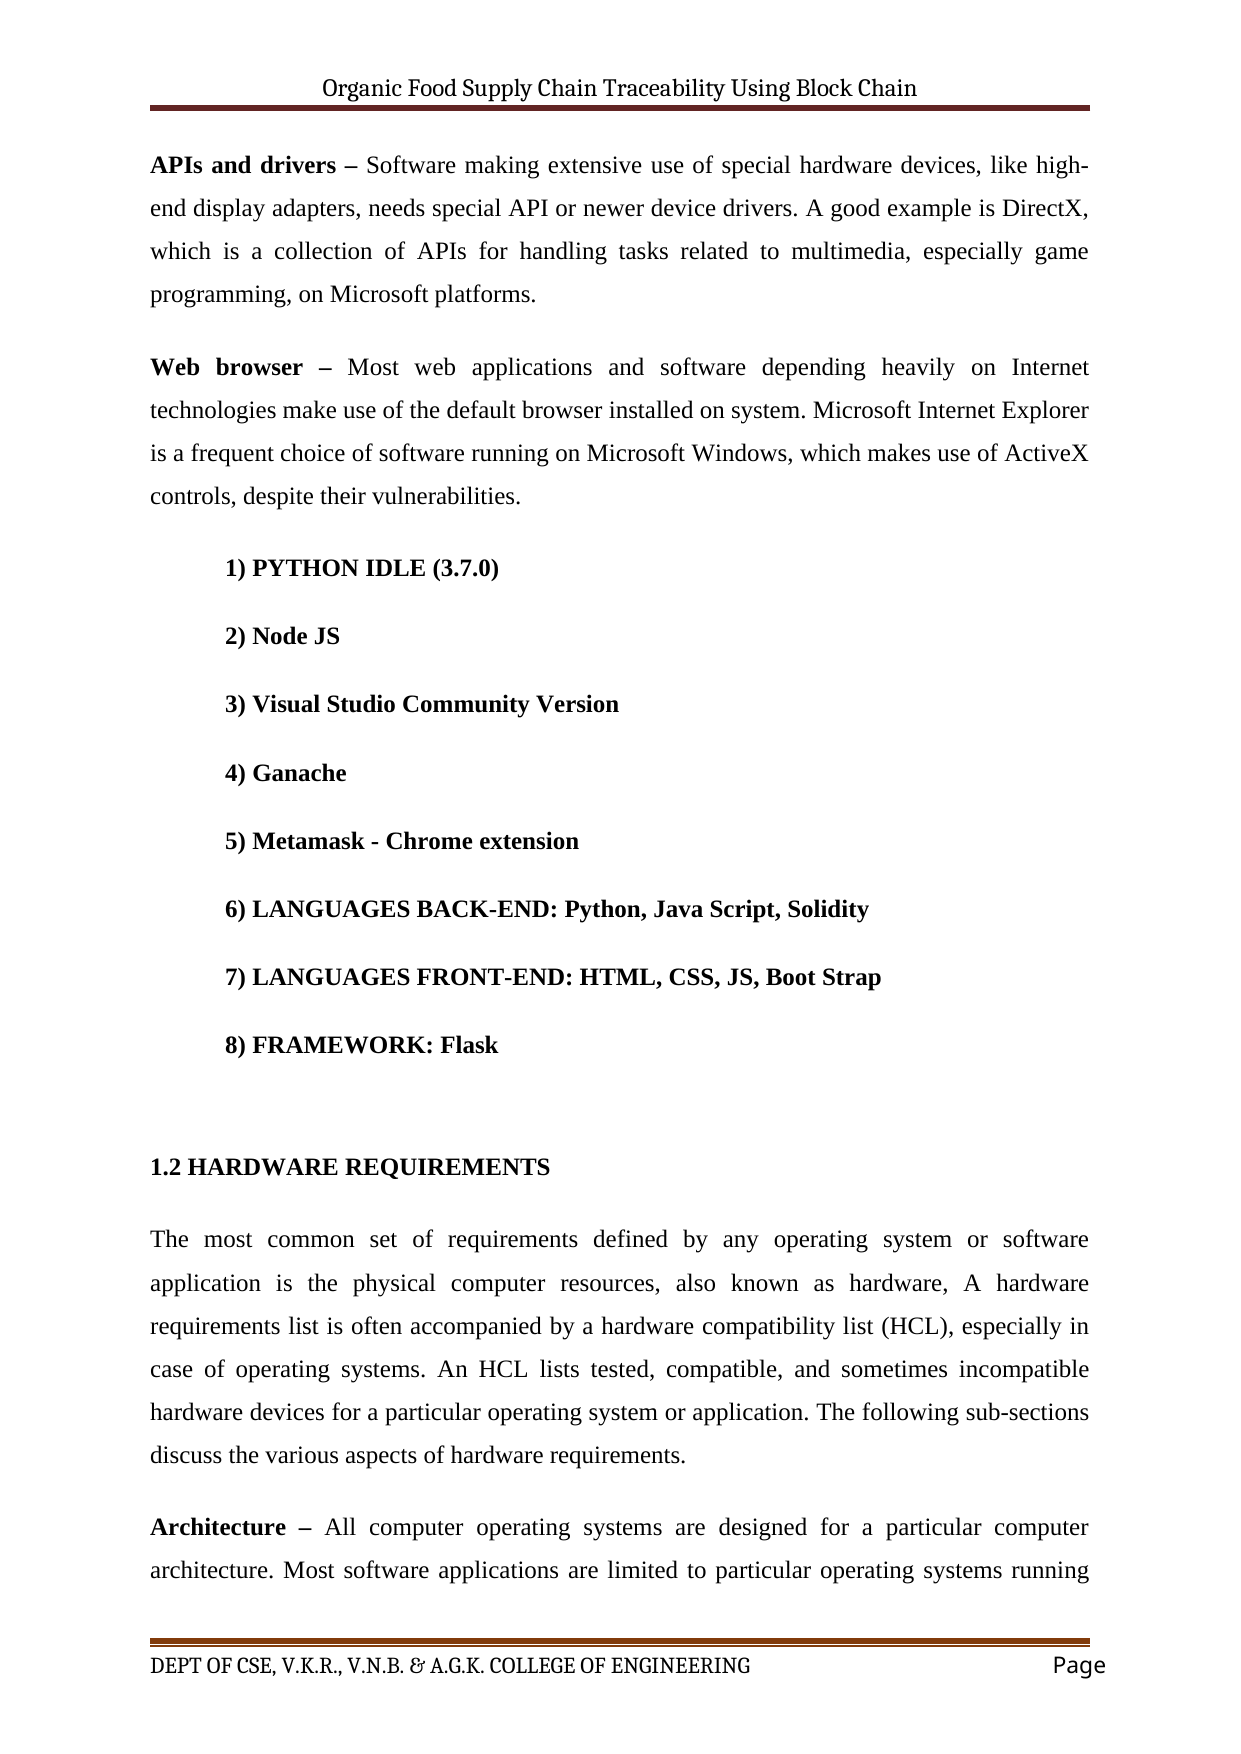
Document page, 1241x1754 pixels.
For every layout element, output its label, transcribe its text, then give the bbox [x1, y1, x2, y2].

text 6) LANGUAGES BACK-END: Python, Java Script, Solidity [150, 894, 1090, 923]
text 2) Node JS [150, 621, 1090, 650]
text 3) Visual Studio Community Version [150, 689, 1090, 718]
text The most common set of requirements defined by any operating system or software application is the physical computer resources, also known as hardware, A hardware requirements list is often accompanied by a hardware compatibility list (HCL), especially in case of operating systems. An HCL lists tested, compatible, and sometimes incompatible hardware devices for a particular operating system or application. The following sub-sections discuss the various aspects of hardware requirements. [150, 1224, 1090, 1469]
text Web browser – Most web applications and software depending heavily on Internet technologies make use of the default browser installed on system. Microsoft Internet Explorer is a frequent choice of software running on Microsoft Windows, which makes use of ActiveX controls, despite their vulnerabilities. [150, 352, 1090, 510]
text 5) Metamask - Chrome extension [150, 826, 1090, 854]
text APIs and drivers – Software making extensive use of special hardware devices, like high-end display adapters, needs special API or newer device drivers. A good example is DirectX, which is a collection of APIs for handling tasks related to multimedia, especially game programming, on Microsoft platforms. [150, 150, 1090, 308]
text 8) FRAMEWORK: Flask [150, 1030, 1090, 1059]
text 4) Ganache [150, 758, 1090, 786]
text 1) PYTHON IDLE (3.7.0) [150, 553, 1090, 582]
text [150, 1512, 1090, 1584]
text 7) LANGUAGES FRONT-END: HTML, CSS, JS, Boot Strap [150, 962, 1090, 991]
text 1.2 HARDWARE REQUIREMENTS [150, 1152, 1090, 1181]
